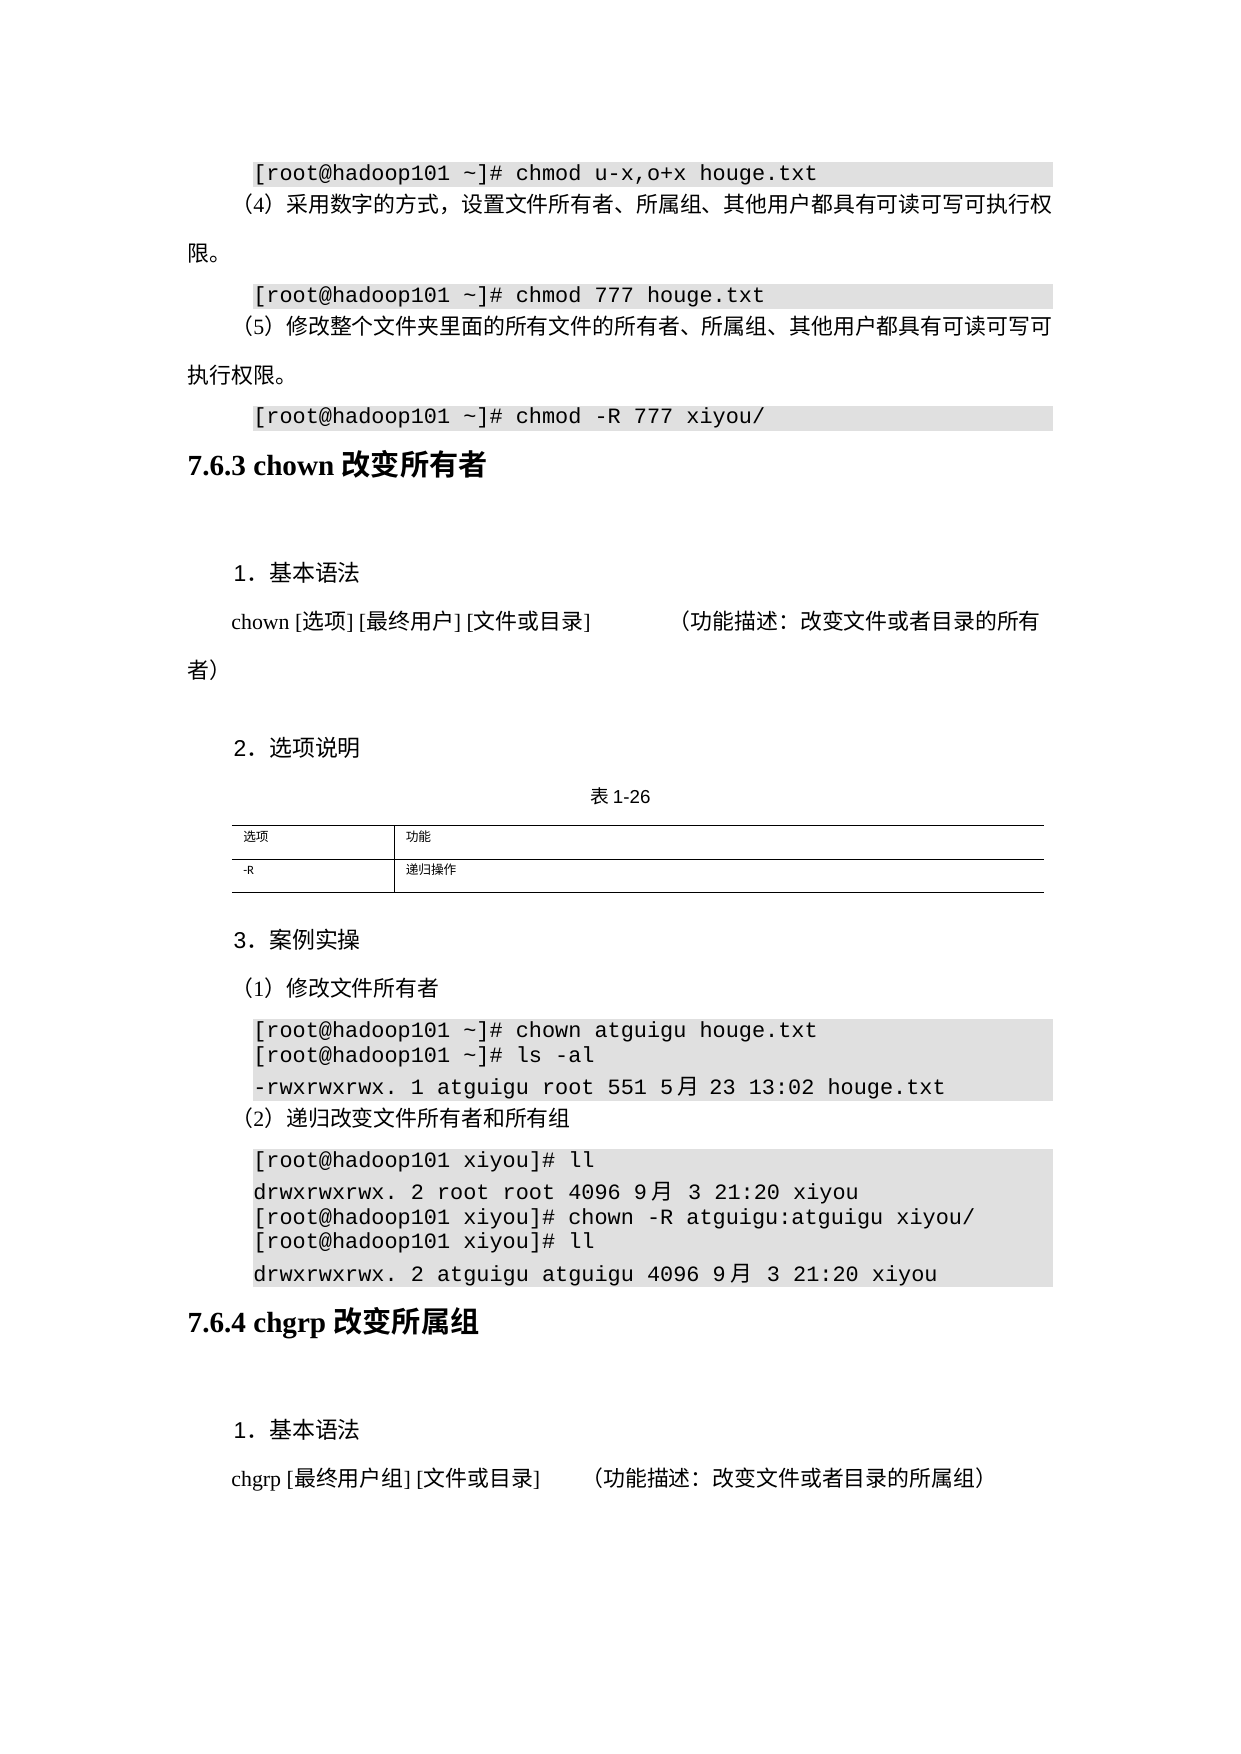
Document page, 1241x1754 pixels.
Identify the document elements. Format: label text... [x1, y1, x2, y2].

subtitle 7.6.4 chgrp 改变所属组 [187, 1287, 1053, 1352]
text drwxrwxrwx. 2 root root 4096 9月 3 21:20 xiyou [253, 1174, 1053, 1206]
text （5）修改整个文件夹里面的所有文件的所有者、所属组、其他用户都具有可读可写可执行权限。 [187, 309, 1053, 390]
text 表1-26 [187, 779, 1053, 811]
text chown [选项] [最终用户] [文件或目录] （功能描述：改变文件或者目录的所有者） [187, 604, 1053, 685]
text [root@hadoop101 ~]# chmod -R 777 xiyou/ [253, 406, 1053, 431]
text [root@hadoop101 ~]# chmod u-x,o+x houge.txt [253, 162, 1053, 187]
text [root@hadoop101 ~]# chown atguigu houge.txt [253, 1019, 1053, 1044]
text 1．基本语法 [187, 1396, 1053, 1461]
text （2）递归改变文件所有者和所有组 [187, 1101, 1053, 1133]
text 2．选项说明 [187, 714, 1053, 779]
text [root@hadoop101 xiyou]# chown -R atguigu:atguigu xiyou/ [253, 1206, 1053, 1231]
text （1）修改文件所有者 [187, 971, 1053, 1003]
text chgrp [最终用户组] [文件或目录] （功能描述：改变文件或者目录的所属组） [187, 1461, 1053, 1493]
text [root@hadoop101 ~]# chmod 777 houge.txt [253, 284, 1053, 309]
text 1．基本语法 [187, 539, 1053, 604]
table_cell -R [232, 860, 394, 892]
subtitle 7.6.3 chown 改变所有者 [187, 431, 1053, 496]
table_cell 递归操作 [395, 860, 1044, 892]
text -rwxrwxrwx. 1 atguigu root 551 5月 23 13:02 houge.txt [253, 1069, 1053, 1101]
text drwxrwxrwx. 2 atguigu atguigu 4096 9月 3 21:20 xiyou [253, 1256, 1053, 1287]
text [root@hadoop101 ~]# ls -al [253, 1044, 1053, 1069]
text [root@hadoop101 xiyou]# ll [253, 1231, 1053, 1256]
table_header 功能 [395, 826, 1044, 858]
text 3．案例实操 [187, 906, 1053, 971]
text [root@hadoop101 xiyou]# ll [253, 1149, 1053, 1174]
text （4）采用数字的方式，设置文件所有者、所属组、其他用户都具有可读可写可执行权限。 [187, 187, 1053, 268]
table_header 选项 [232, 826, 394, 858]
